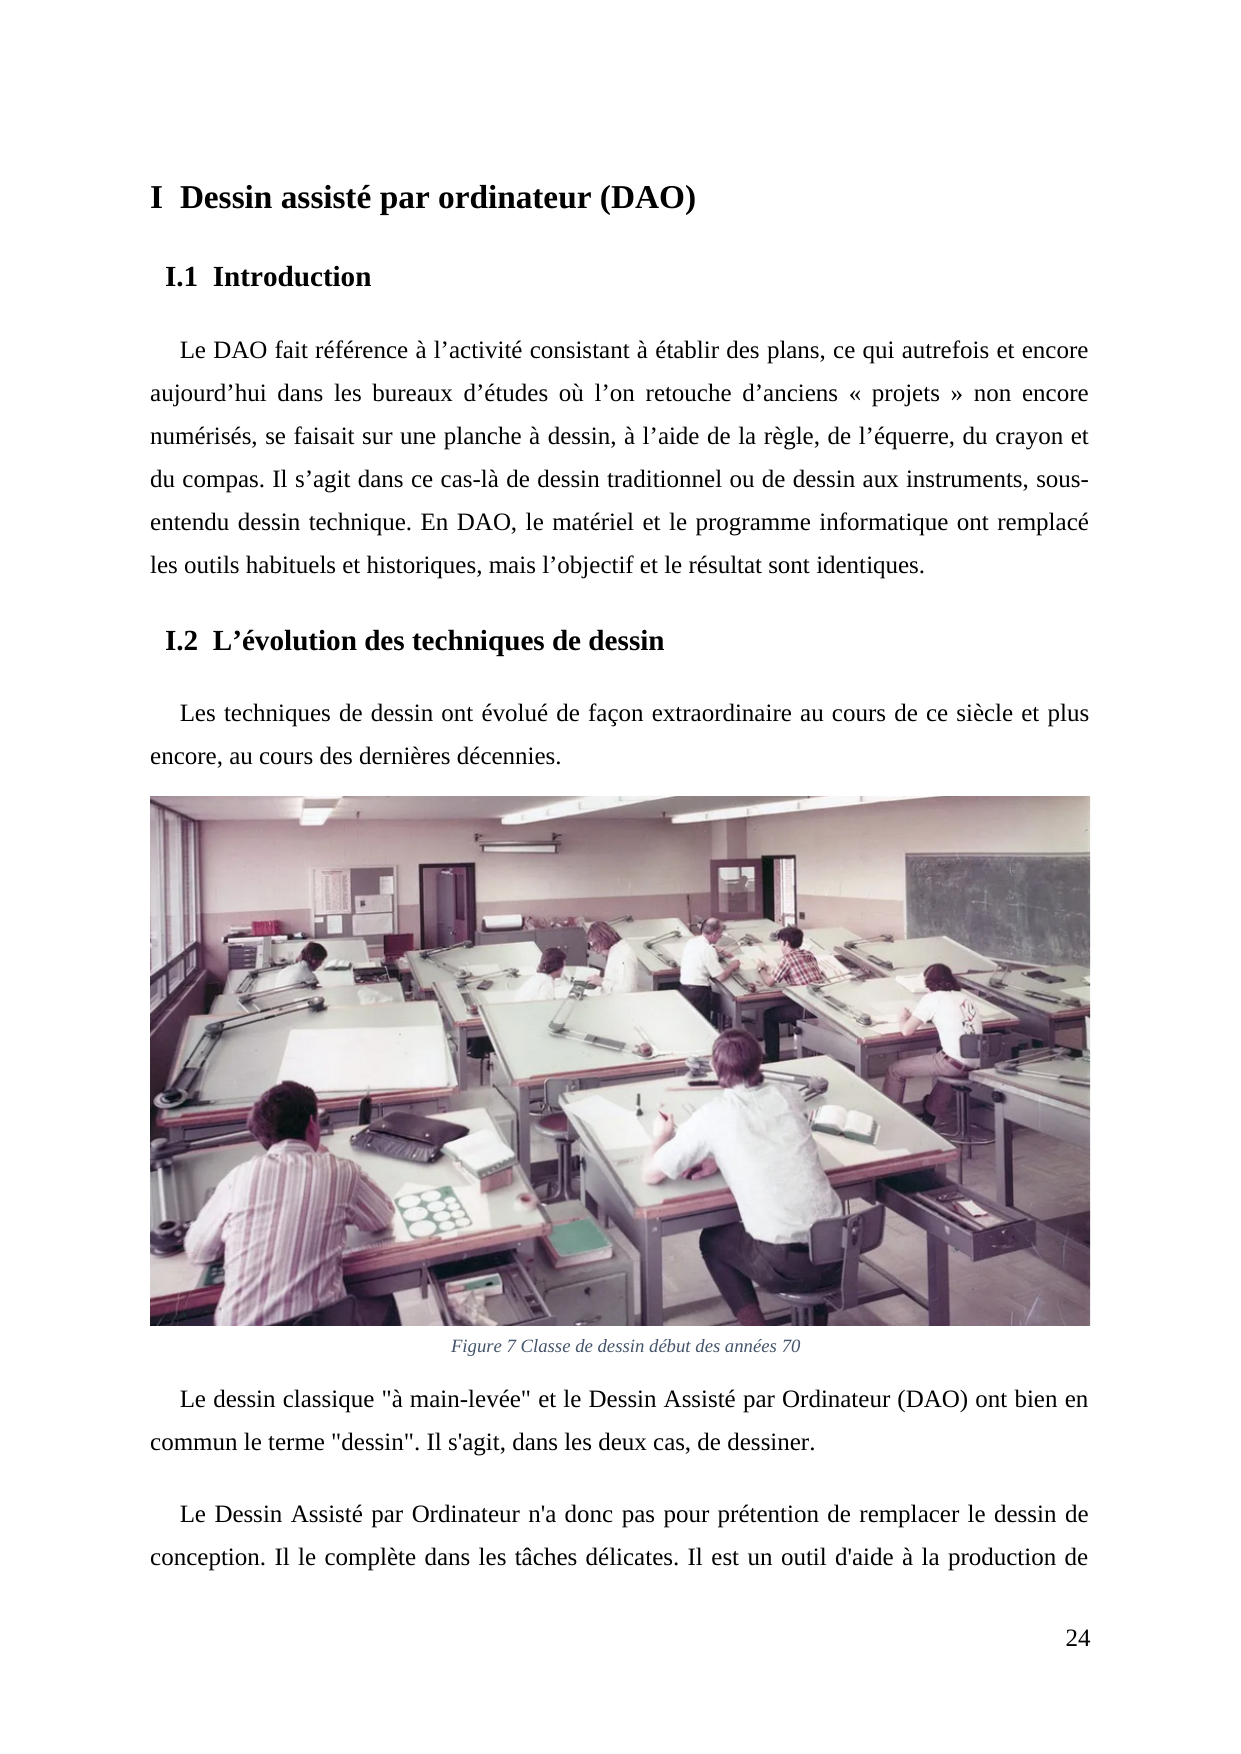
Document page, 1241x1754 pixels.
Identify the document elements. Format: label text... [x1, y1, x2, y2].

text Le dessin classique "à main-levée" et le Dessin Assisté par Ordinateur (DAO) ont bien en commun le terme "dessin". Il s'agit, dans les deux cas, de dessiner. [150, 1326, 1090, 1456]
subtitle Introduction [165, 259, 1090, 293]
subtitle L’évolution des techniques de dessin [165, 623, 1090, 656]
subtitle Dessin assisté par ordinateur (DAO) [150, 177, 1090, 215]
picture [150, 796, 1091, 1326]
text Le DAO fait référence à l’activité consistant à établir des plans, ce qui autrefois et encore aujourd’hui dans les bureaux d’études où l’on retouche d’anciens « projets » non encore numérisés, se faisait sur une planche à dessin, à l’aide de la règle, de l’équerre, du crayon et du compas. Il s’agit dans ce cas-là de dessin traditionnel ou de dessin aux instruments, sous-entendu dessin technique. En DAO, le matériel et le programme informatique ont remplacé les outils habituels et historiques, mais l’objectif et le résultat sont identiques. [150, 335, 1090, 579]
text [150, 1499, 1090, 1571]
text Les techniques de dessin ont évolué de façon extraordinaire au cours de ce siècle et plus encore, au cours des dernières décennies. [150, 698, 1090, 770]
